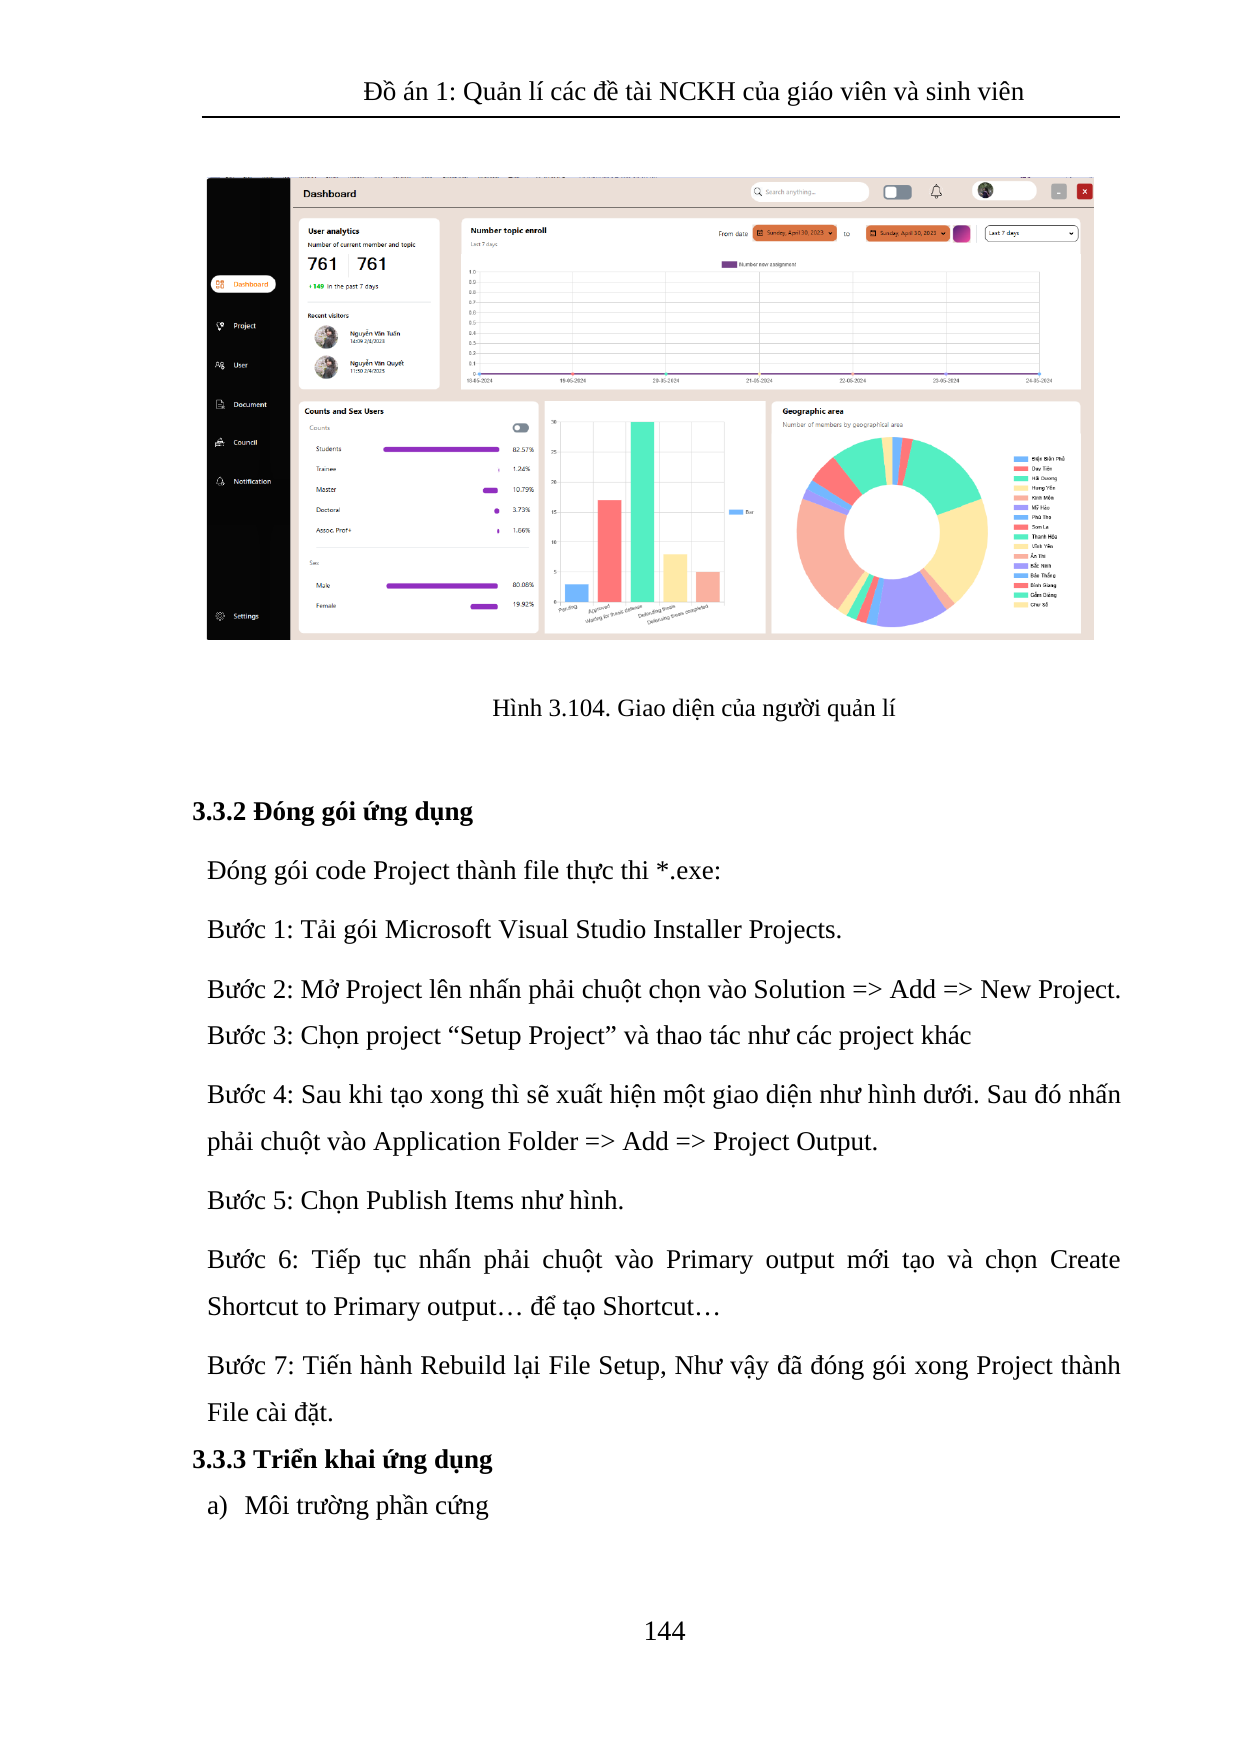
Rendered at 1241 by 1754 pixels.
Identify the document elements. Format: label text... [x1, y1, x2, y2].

list Triển khai ứng dụng [192, 1443, 1122, 1474]
text Bước 7: Tiến hành Rebuild lại File Setup, Như vậy đã đóng gói xong Project thành File cài đặt. [207, 1349, 1122, 1427]
text Bước 5: Chọn Publish Items như hình. [207, 1184, 1122, 1216]
text Đóng gói code Project thành file thực thi *.exe: [207, 854, 1122, 886]
list Môi trường phần cứng [207, 1489, 1122, 1521]
text Bước 4: Sau khi tạo xong thì sẽ xuất hiện một giao diện như hình dưới. Sau đó nhấn phải chuột vào Application Folder => Add => Project Output. [207, 1078, 1122, 1156]
text Bước 2: Mở Project lên nhấn phải chuột chọn vào Solution => Add => New Project. Bước 3: Chọn project “Setup Project” và thao tác như các project khác [207, 973, 1122, 1051]
picture [206, 177, 1094, 640]
list Đóng gói ứng dụng [192, 795, 1122, 826]
text Bước 1: Tải gói Microsoft Visual Studio Installer Projects. [207, 913, 1122, 945]
text Bước 6: Tiếp tục nhấn phải chuột vào Primary output mới tạo và chọn Create Shortcut to Primary output… để tạo Shortcut… [207, 1243, 1122, 1321]
